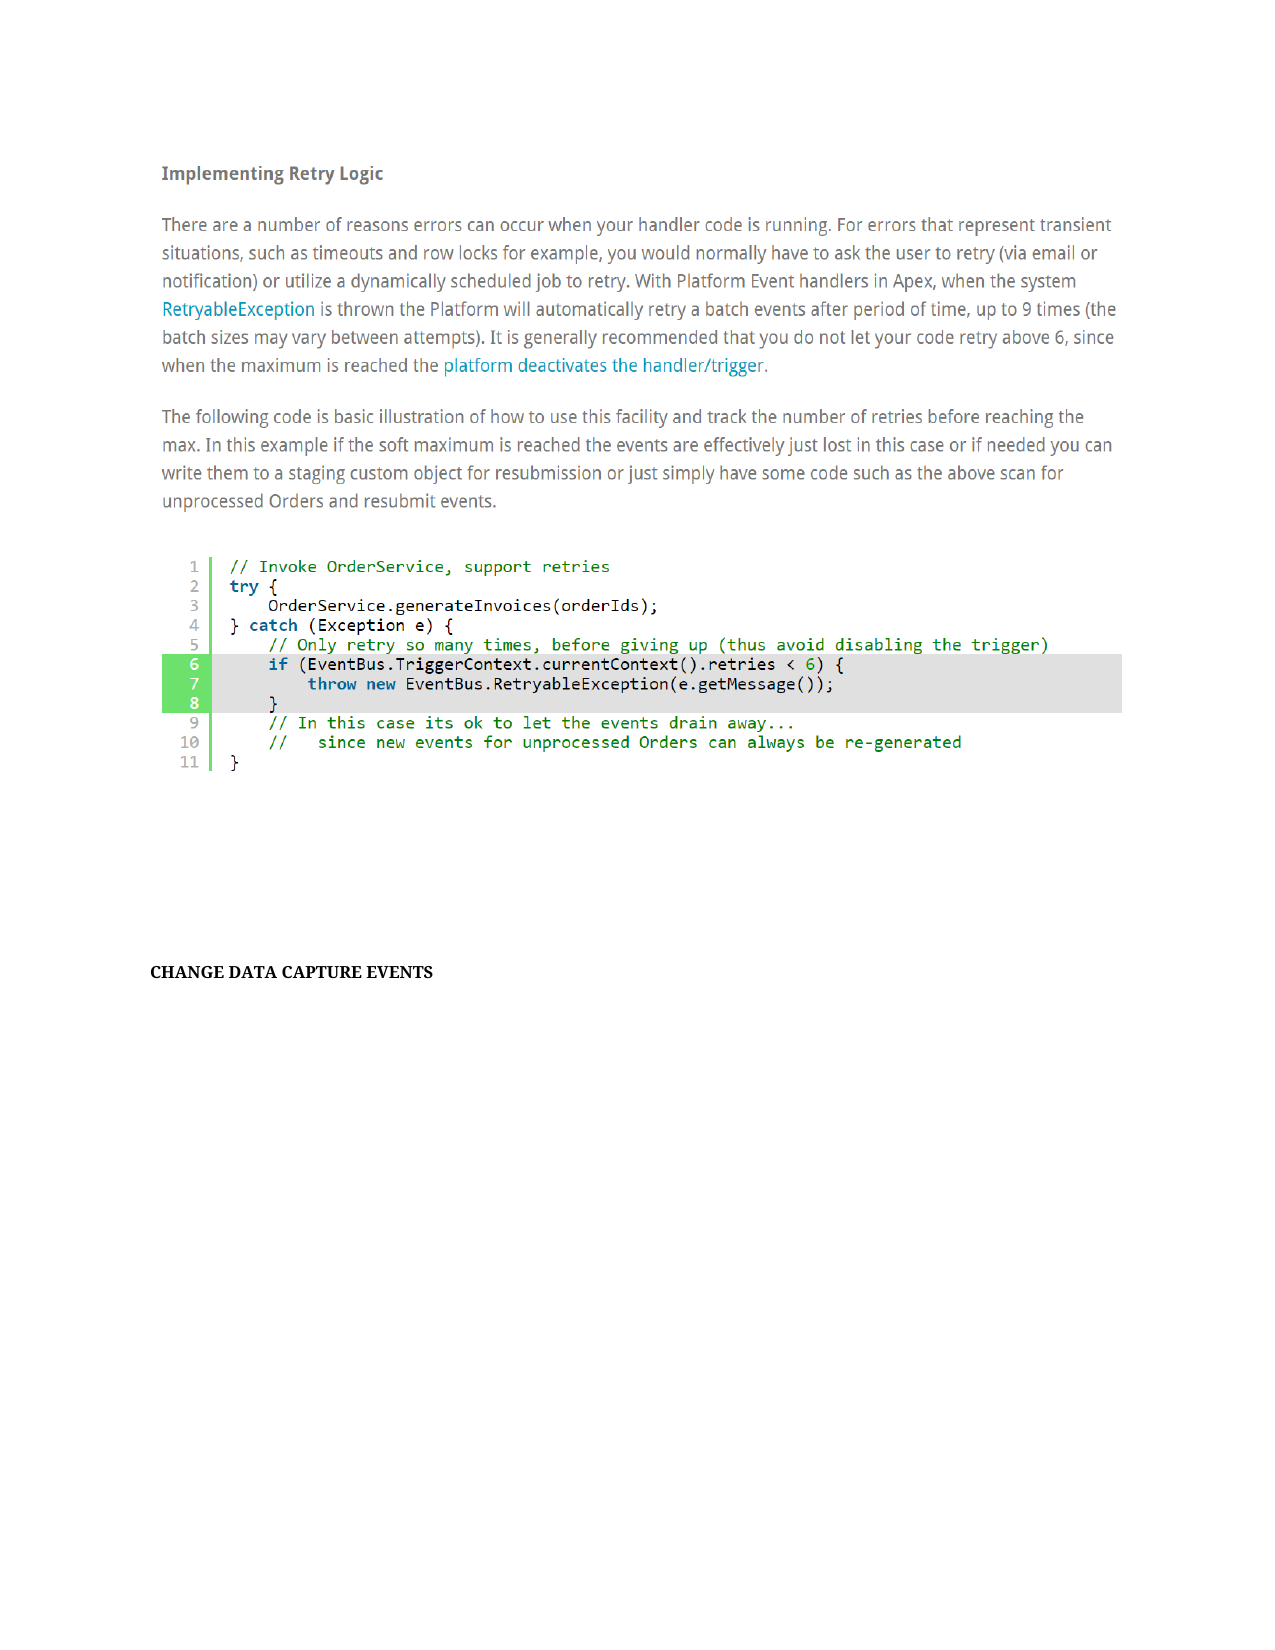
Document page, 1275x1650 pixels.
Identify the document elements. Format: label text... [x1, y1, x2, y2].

text CHANGE DATA CAPTURE EVENTS [150, 961, 1125, 983]
picture [150, 150, 1125, 778]
